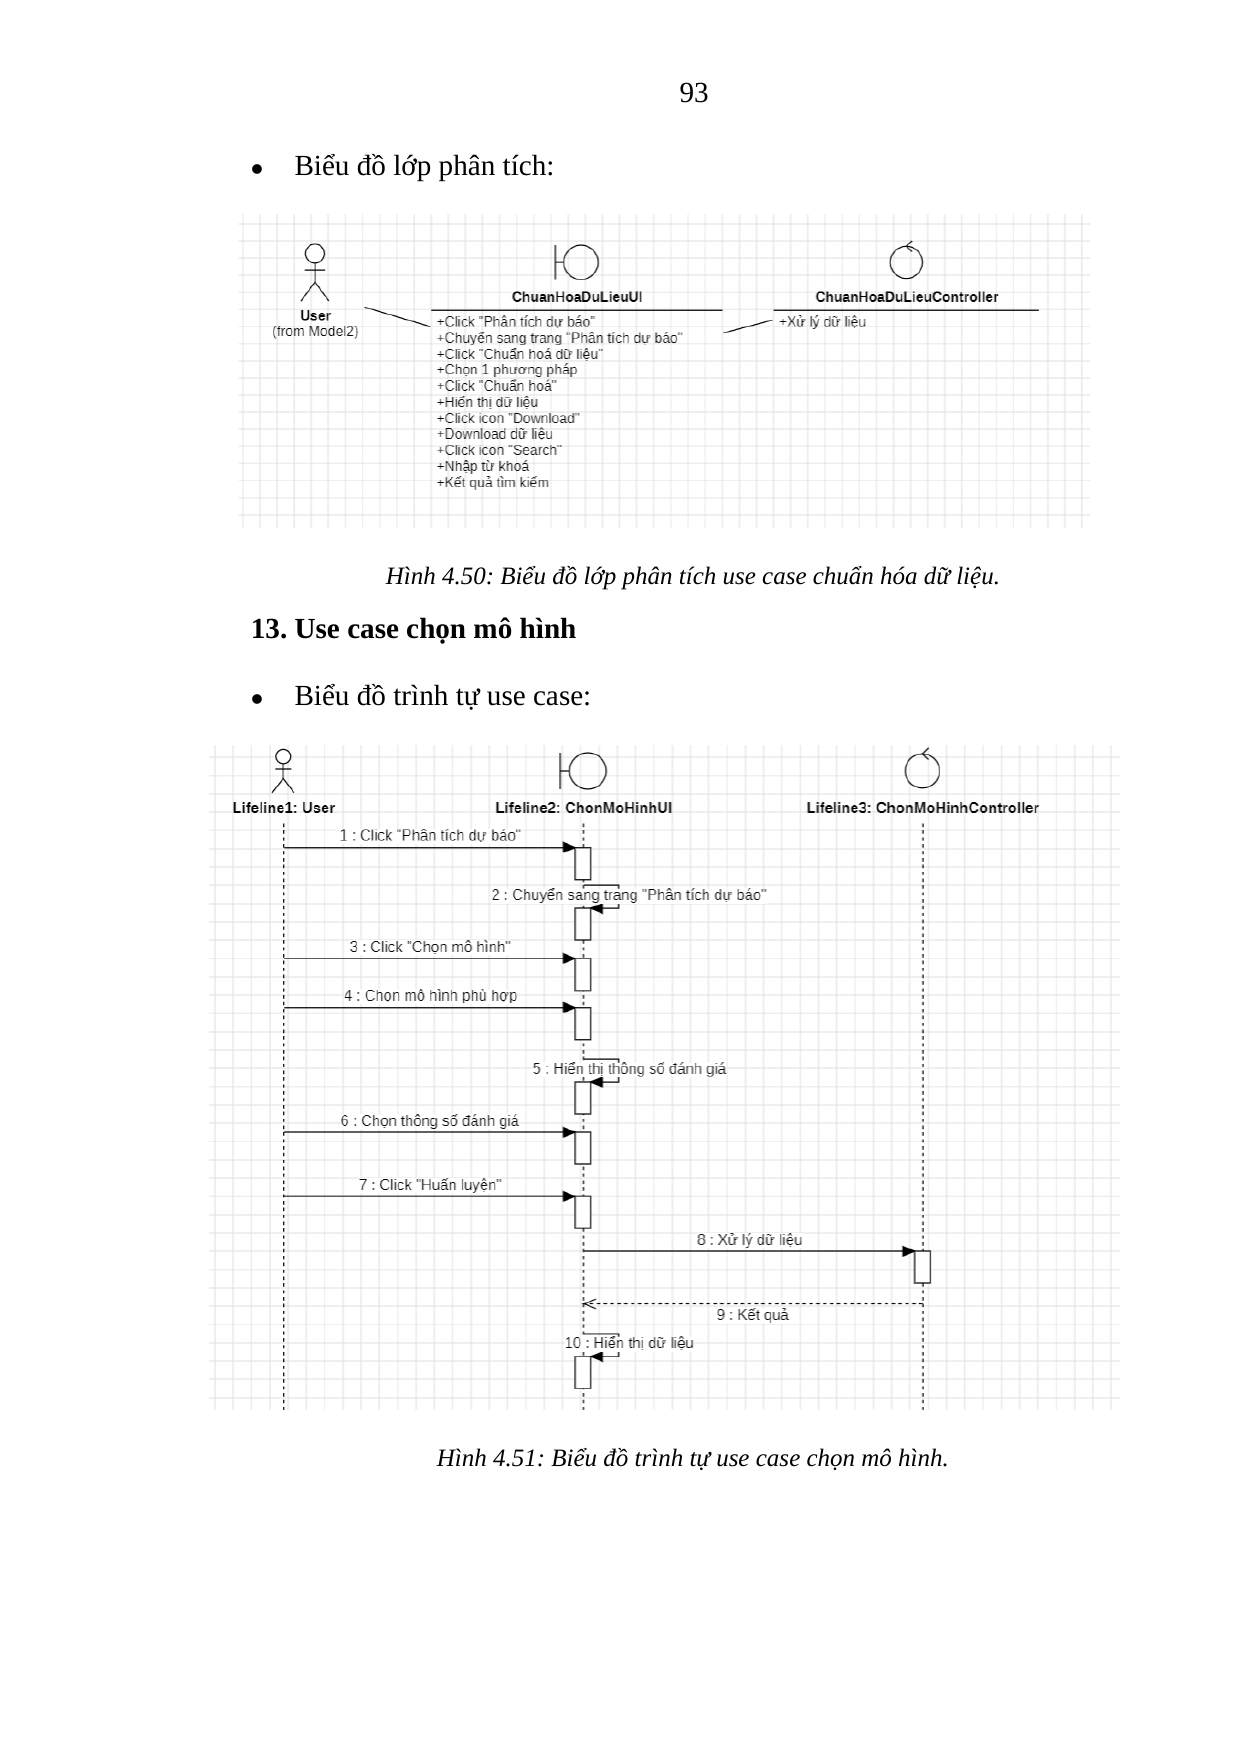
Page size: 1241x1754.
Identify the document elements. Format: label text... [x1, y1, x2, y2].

list Biểu đồ lớp phân tích: [251, 148, 1122, 181]
picture [208, 745, 1120, 1410]
list Biểu đồ trình tự use case: [251, 678, 1122, 712]
text 13. Use case chọn mô hình [251, 611, 1122, 644]
picture [238, 214, 1091, 528]
